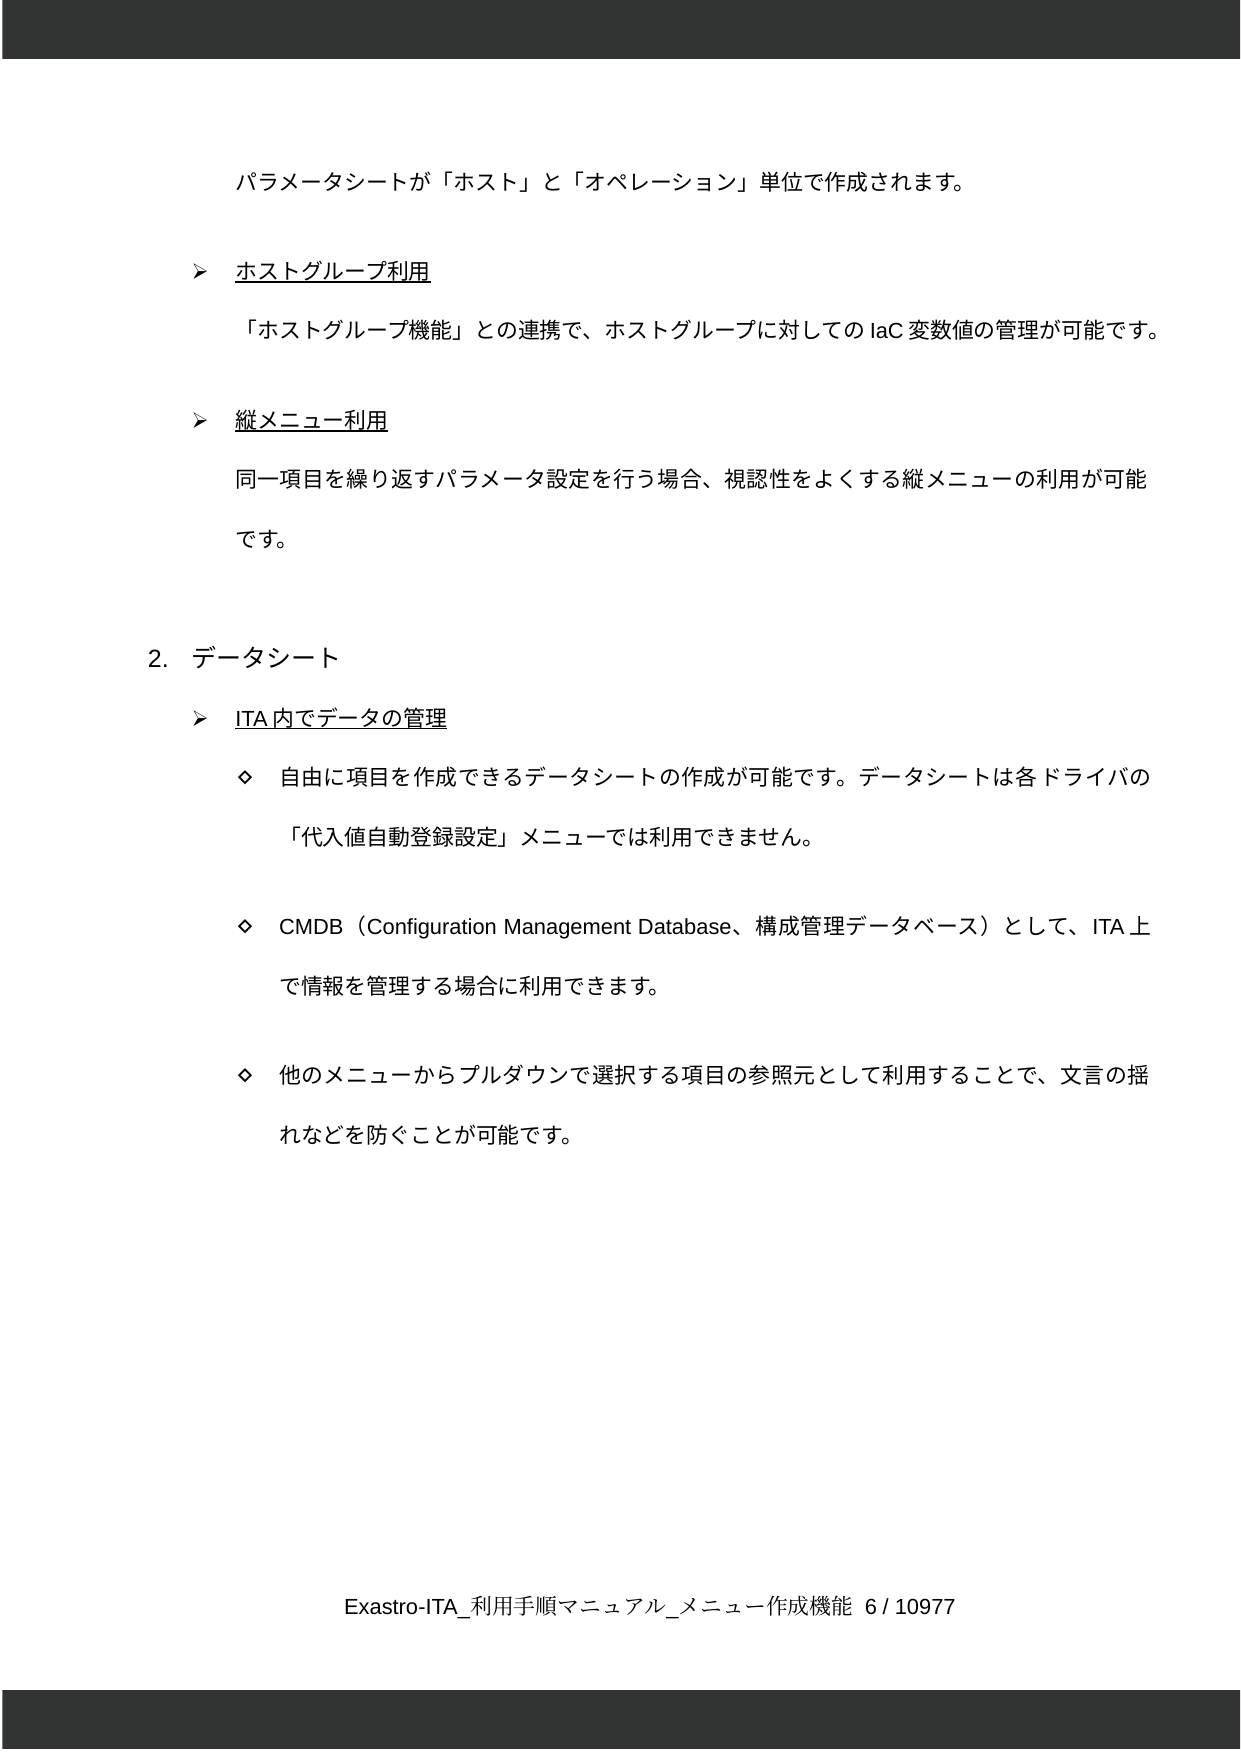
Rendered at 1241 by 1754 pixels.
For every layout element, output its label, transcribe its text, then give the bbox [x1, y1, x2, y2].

list CMDB（Configuration Management Database、構成管理データベース）として、ITA上で情報を管理する場合に利用できます。 [235, 895, 1152, 1014]
list データシート [148, 627, 1152, 687]
list 他のメニューからプルダウンで選択する項目の参照元として利用することで、文言の揺れなどを防ぐことが可能です。 [235, 1044, 1152, 1163]
list 縦メニュー利用 同一項目を繰り返すパラメータ設定を行う場合、視認性をよくする縦メニューの利用が可能です。 [191, 389, 1152, 568]
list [191, 151, 1152, 210]
picture [2, 0, 1241, 59]
list 自由に項目を作成できるデータシートの作成が可能です。データシートは各ドライバの「代入値自動登録設定」メニューでは利用できません。 [235, 746, 1152, 866]
list ホストグループ利用 「ホストグループ機能」との連携で、ホストグループに対してのIaC変数値の管理が可能です。 [191, 240, 1152, 359]
list ITA内でデータの管理 [191, 687, 1152, 746]
picture [2, 1690, 1241, 1749]
